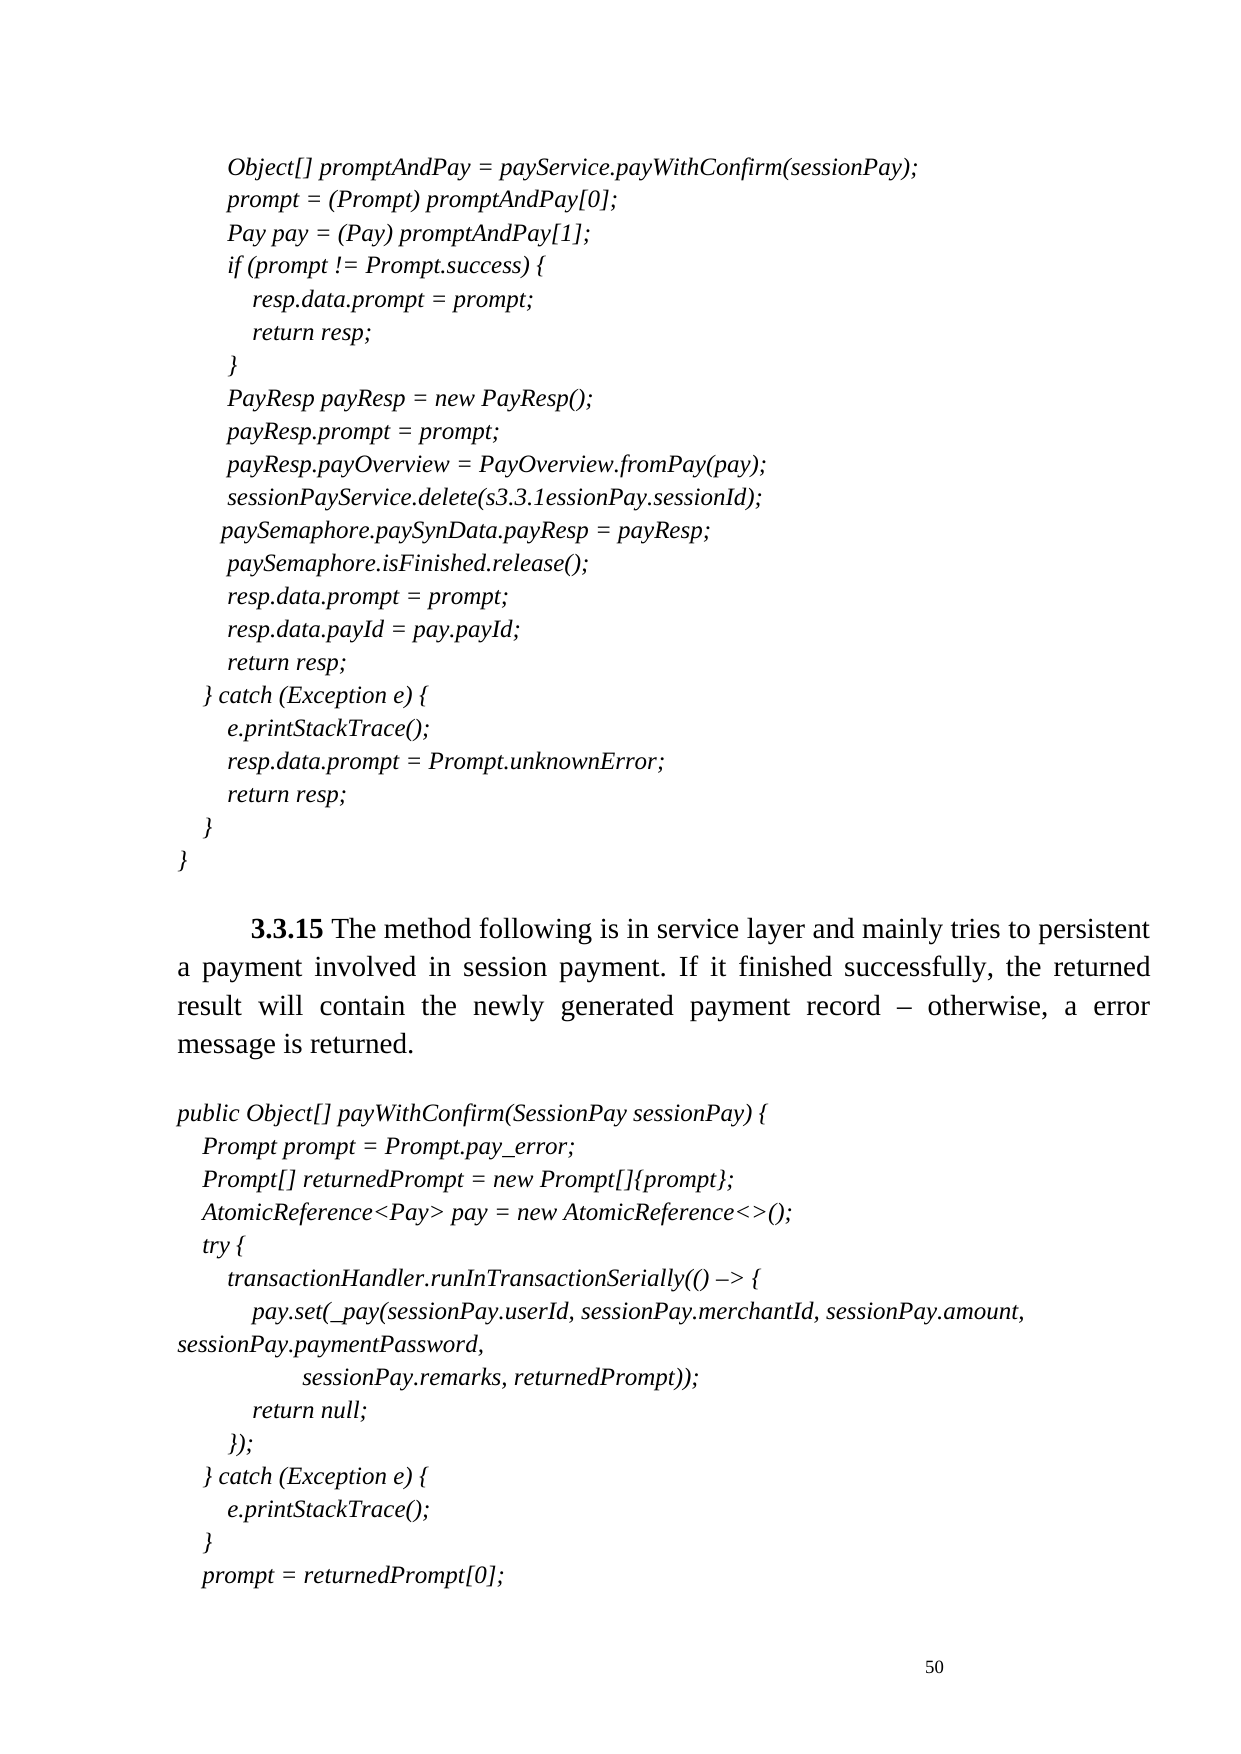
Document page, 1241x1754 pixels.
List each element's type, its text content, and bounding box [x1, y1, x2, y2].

text Object[] promptAndPay = payService.payWithConfirm(sessionPay); prompt = (Prompt) promptAndPay[0]; Pay pay = (Pay) promptAndPay[1]; if (prompt != Prompt.success) { resp.data.prompt = prompt; return resp; } PayResp payResp = new PayResp(); payResp.prompt = prompt; payResp.payOverview = PayOverview.fromPay(pay); sessionPayService.delete(s3.3.1essionPay.sessionId); paySemaphore.paySynData.payResp = payResp; paySemaphore.isFinished.release(); resp.data.prompt = prompt; resp.data.payId = pay.payId; return resp; } catch (Exception e) { e.printStackTrace(); resp.data.prompt = Prompt.unknownError; return resp; } } [177, 118, 1152, 874]
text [177, 1098, 1152, 1589]
text 3.3.15 The method following is in service layer and mainly tries to persistent a payment involved in session payment. If it finished successfully, the returned result will contain the newly generated payment record – otherwise, a error message is returned. [177, 911, 1152, 1060]
